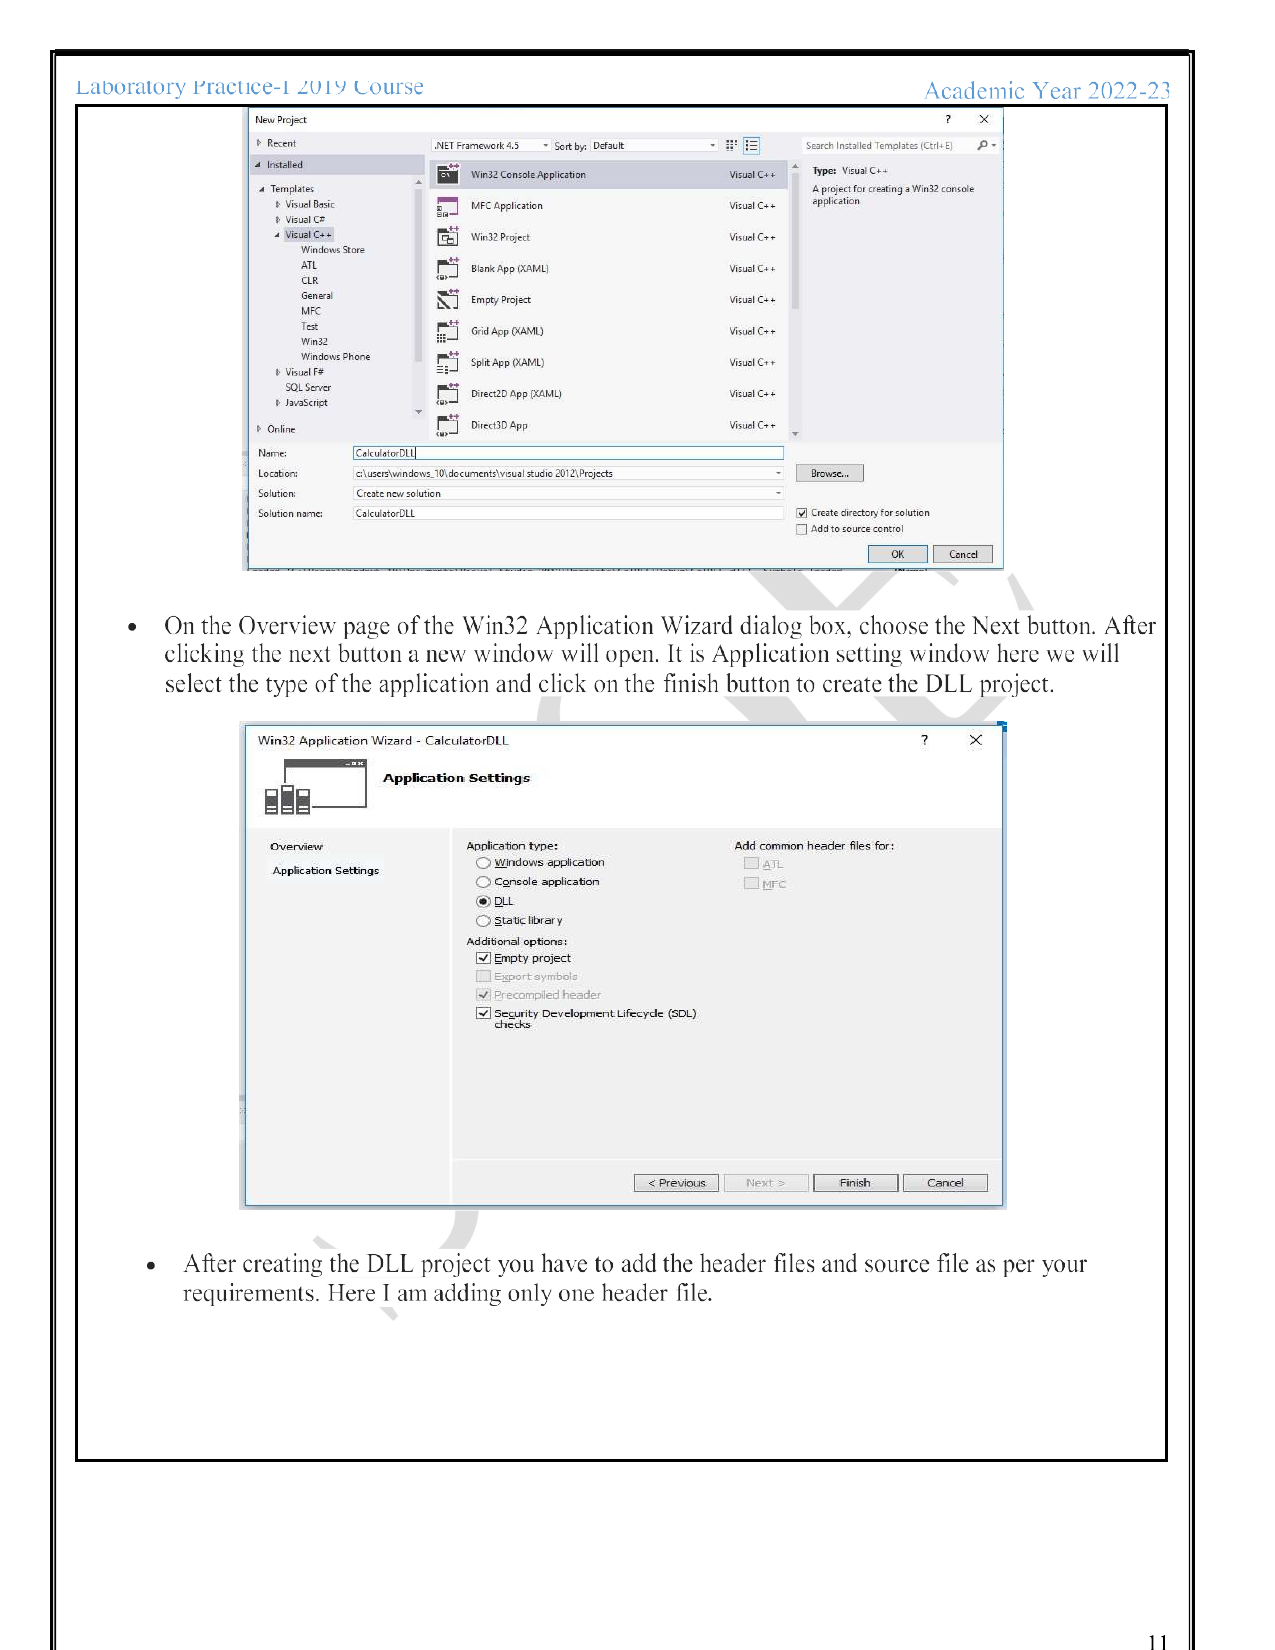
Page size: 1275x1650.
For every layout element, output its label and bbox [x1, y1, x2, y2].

picture [75, 81, 423, 99]
table_header [78, 107, 1165, 1459]
picture [55, 49, 1189, 56]
picture [923, 81, 1170, 99]
